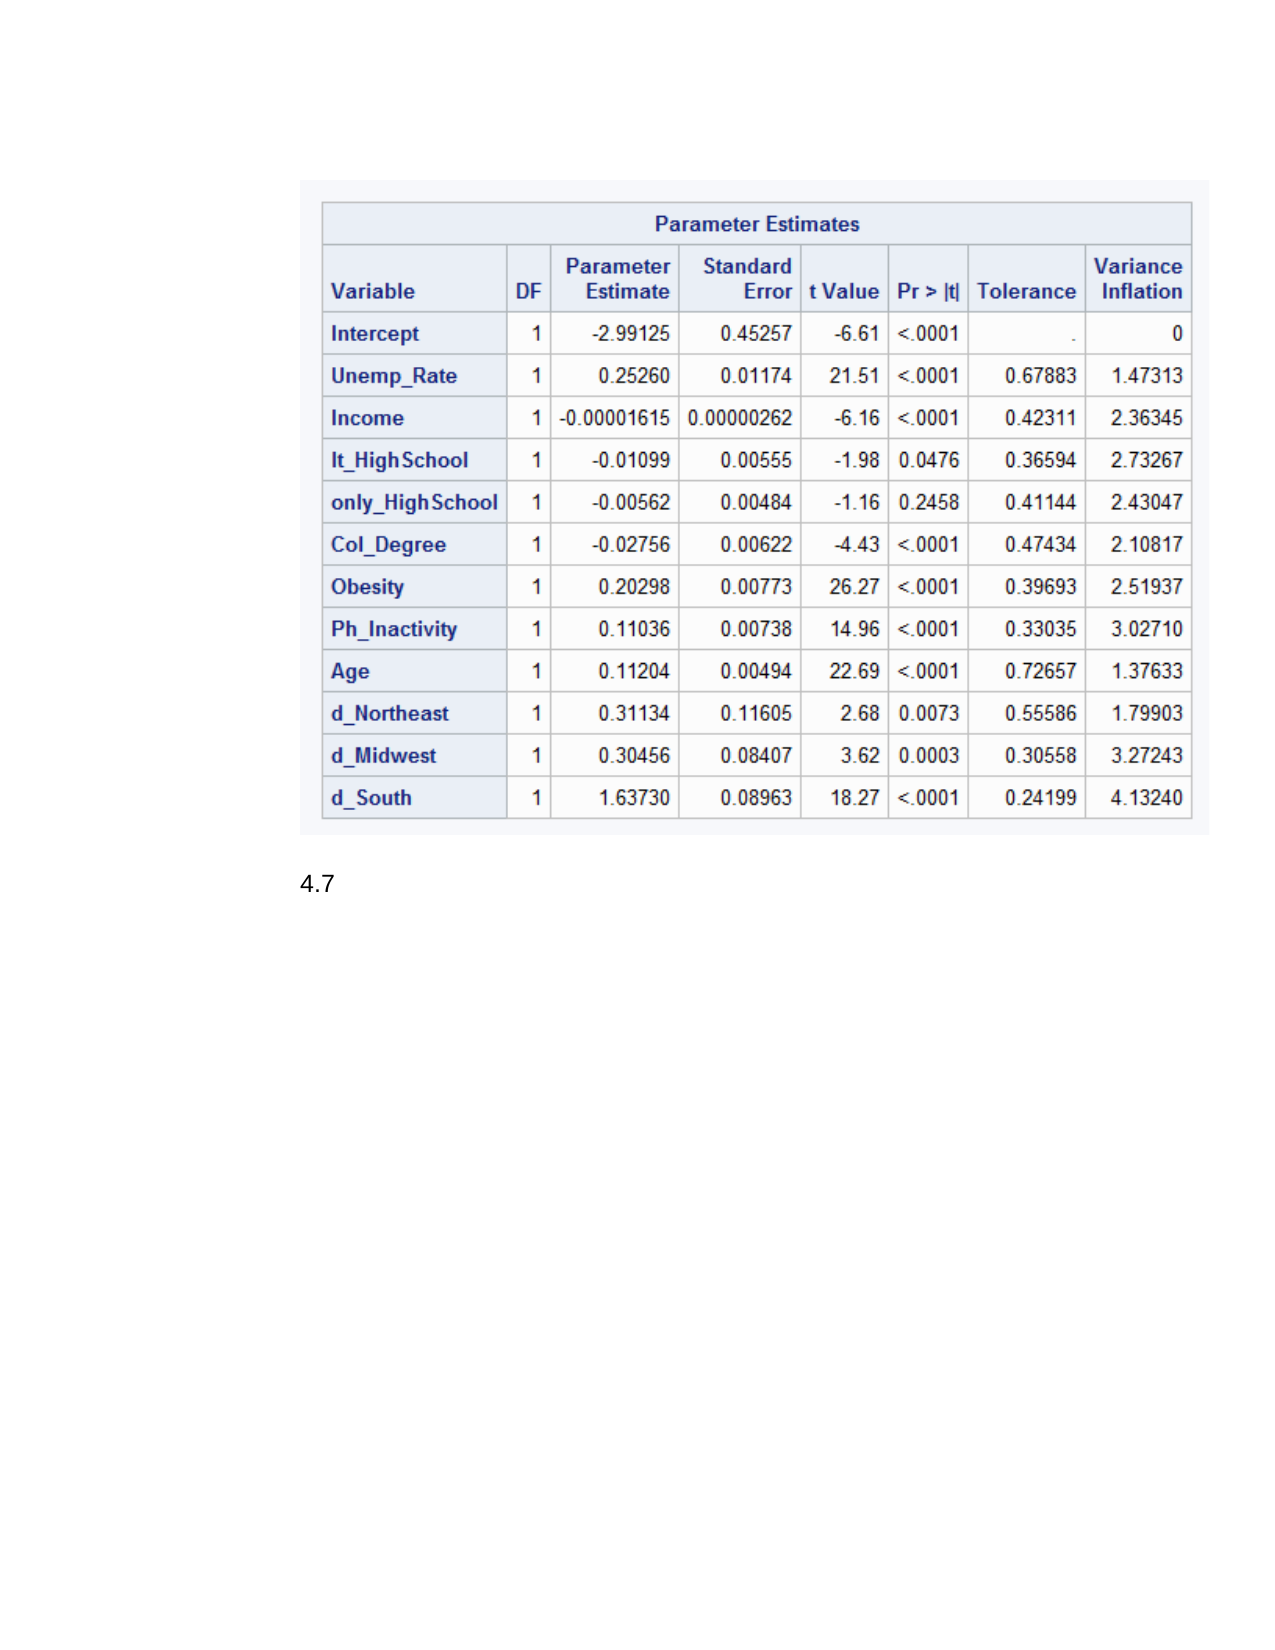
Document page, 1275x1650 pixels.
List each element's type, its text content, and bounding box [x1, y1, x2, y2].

picture [300, 180, 1210, 835]
text 4.7 [300, 869, 1125, 898]
